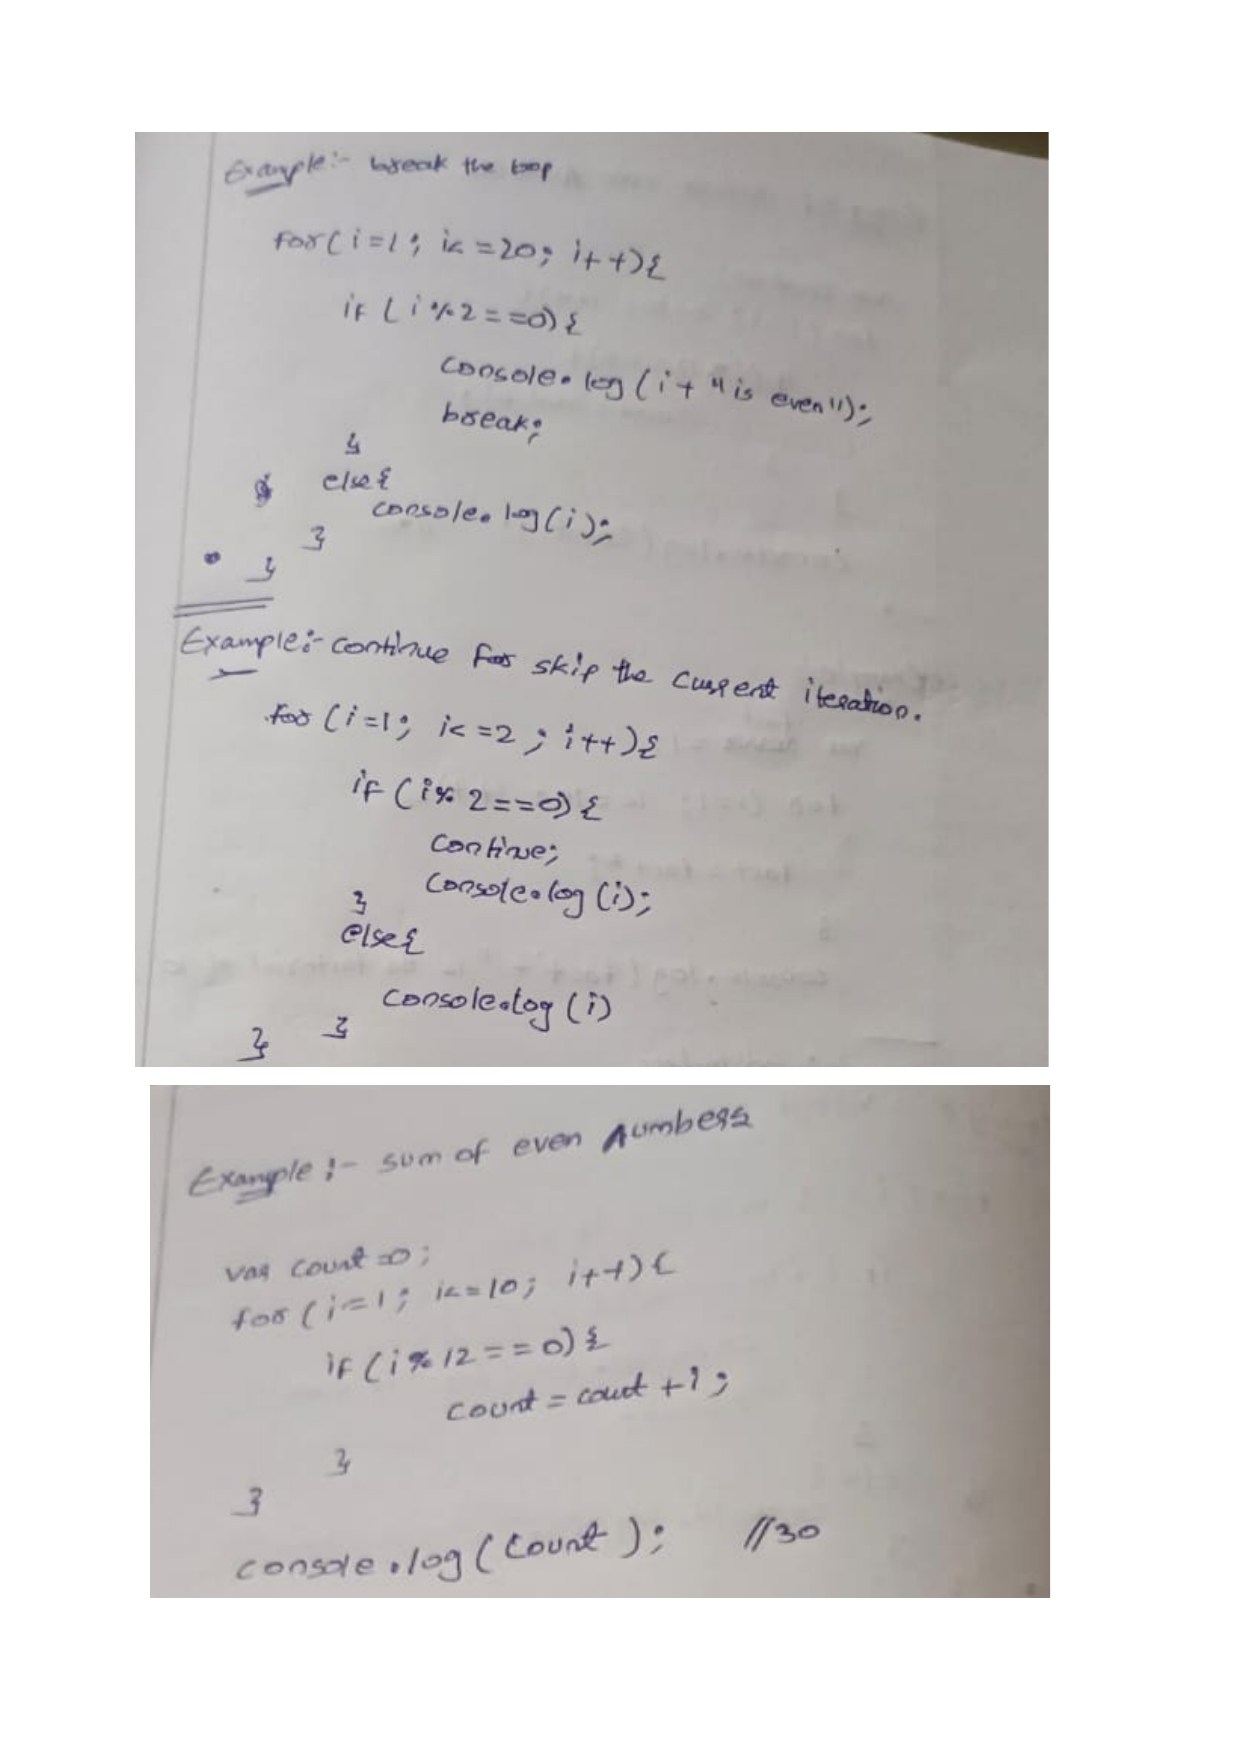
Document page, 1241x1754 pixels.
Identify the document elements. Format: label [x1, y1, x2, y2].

picture [135, 132, 1049, 1067]
picture [150, 1085, 1050, 1598]
